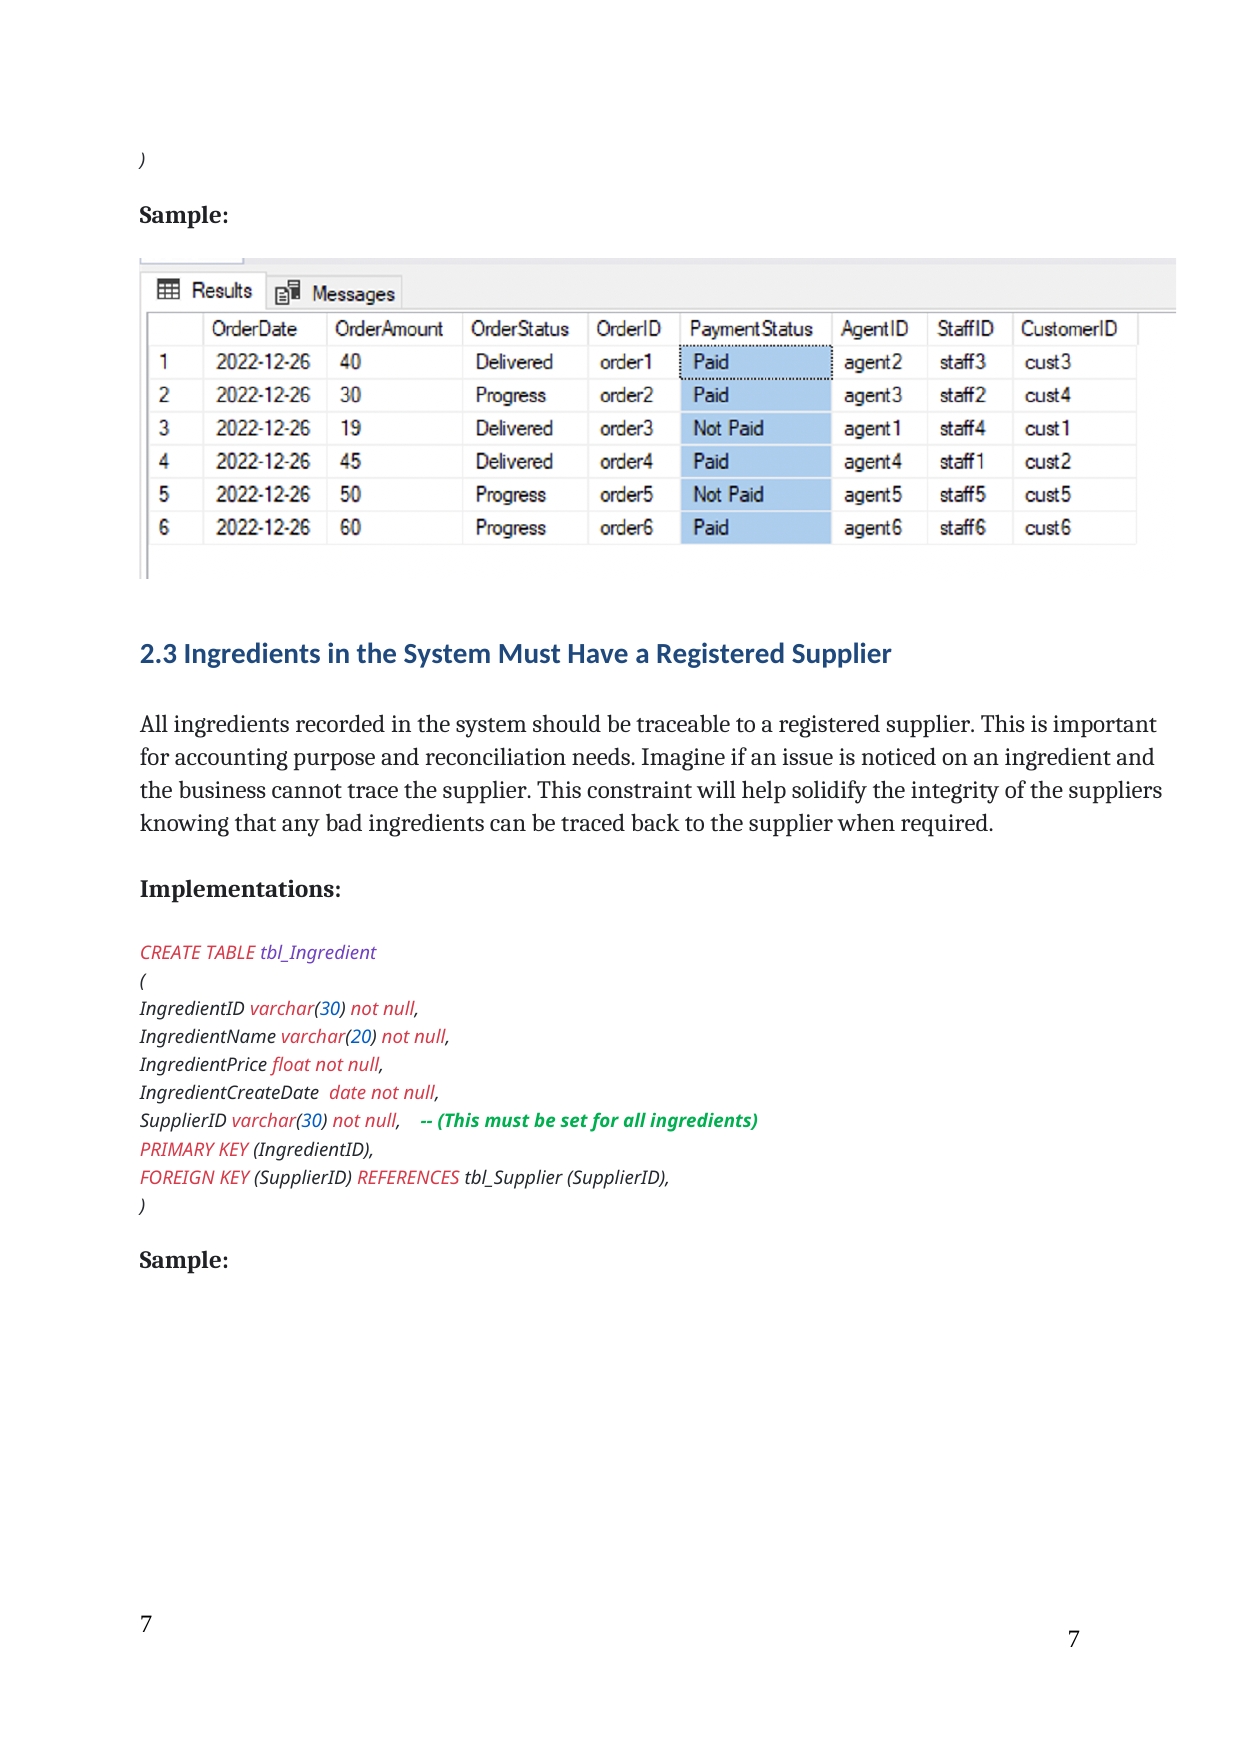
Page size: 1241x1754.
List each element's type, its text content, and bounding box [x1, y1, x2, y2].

text ( [139, 964, 1176, 993]
text ) [139, 1189, 1176, 1218]
text ) [139, 144, 1176, 172]
text SupplierID varchar(30) not null, -- (This must be set for all ingredients) [139, 1105, 1176, 1133]
text 2.3 Ingredients in the System Must Have a Registered Supplier [139, 636, 1176, 671]
picture [139, 258, 1177, 579]
text Sample: [139, 201, 1176, 229]
text IngredientName varchar(20) not null, [139, 1021, 1176, 1049]
text IngredientID varchar(30) not null, [139, 993, 1176, 1021]
text Sample: [139, 1246, 1176, 1275]
text All ingredients recorded in the system should be traceable to a registered supplier. This is important for accounting purpose and reconciliation needs. Imagine if an issue is noticed on an ingredient and the business cannot trace the supplier. This constraint will help solidify the integrity of the suppliers knowing that any bad ingredients can be traced back to the supplier when required. [139, 709, 1176, 837]
text PRIMARY KEY (IngredientID), [139, 1133, 1176, 1161]
text CREATE TABLE tbl_Ingredient [139, 936, 1176, 964]
text IngredientPrice float not null, [139, 1049, 1176, 1077]
text Implementations: [139, 875, 1176, 903]
text FOREIGN KEY (SupplierID) REFERENCES tbl_Supplier (SupplierID), [139, 1161, 1176, 1189]
text IngredientCreateDate date not null, [139, 1077, 1176, 1105]
